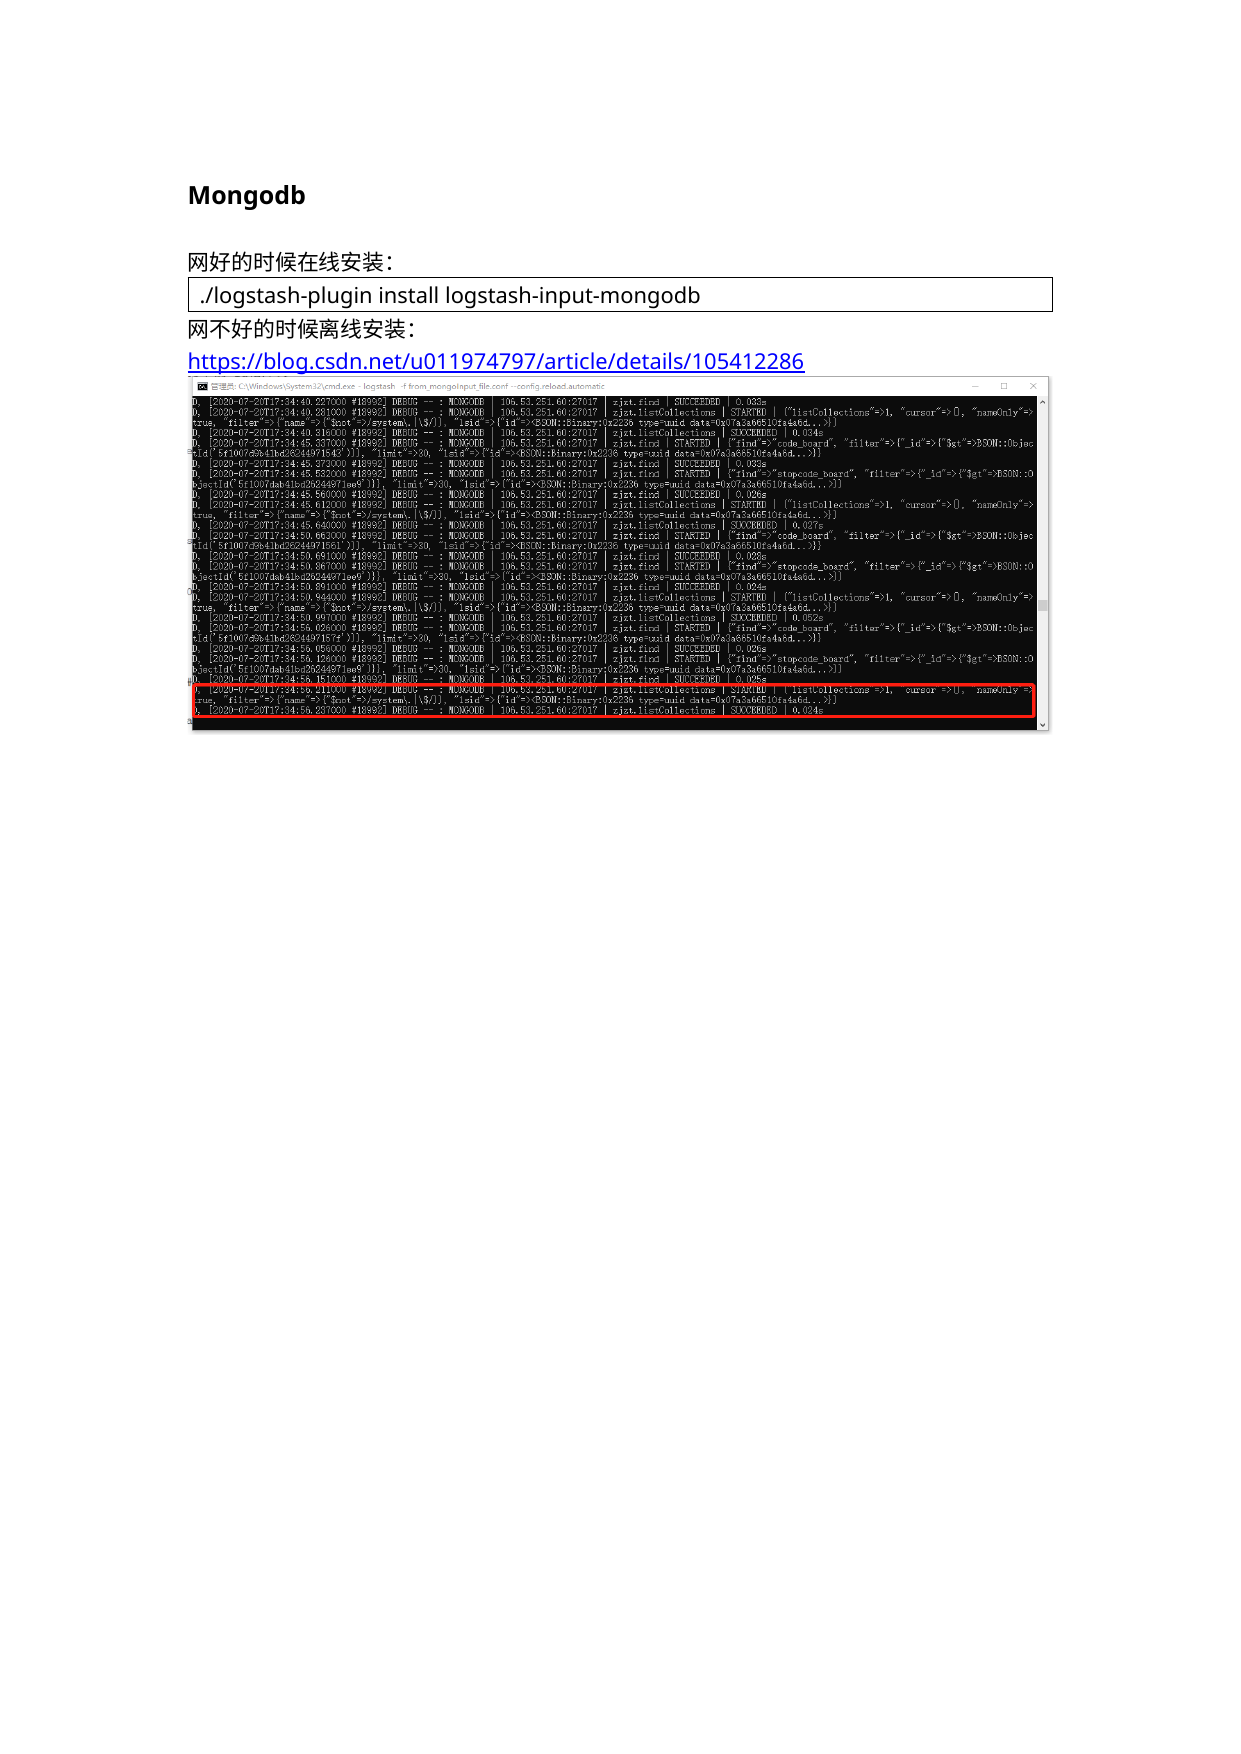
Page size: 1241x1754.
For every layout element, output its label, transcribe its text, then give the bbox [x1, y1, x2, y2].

text 网不好的时候离线安装： [187, 312, 1053, 344]
picture [187, 376, 1053, 735]
text 网好的时候在线安装： [187, 245, 1053, 277]
text https://blog.csdn.net/u011974797/article/details/105412286 [187, 344, 1053, 376]
table_header ./logstash-plugin install logstash-input-mongodb [189, 278, 1052, 311]
subtitle Mongodb [187, 162, 1053, 227]
